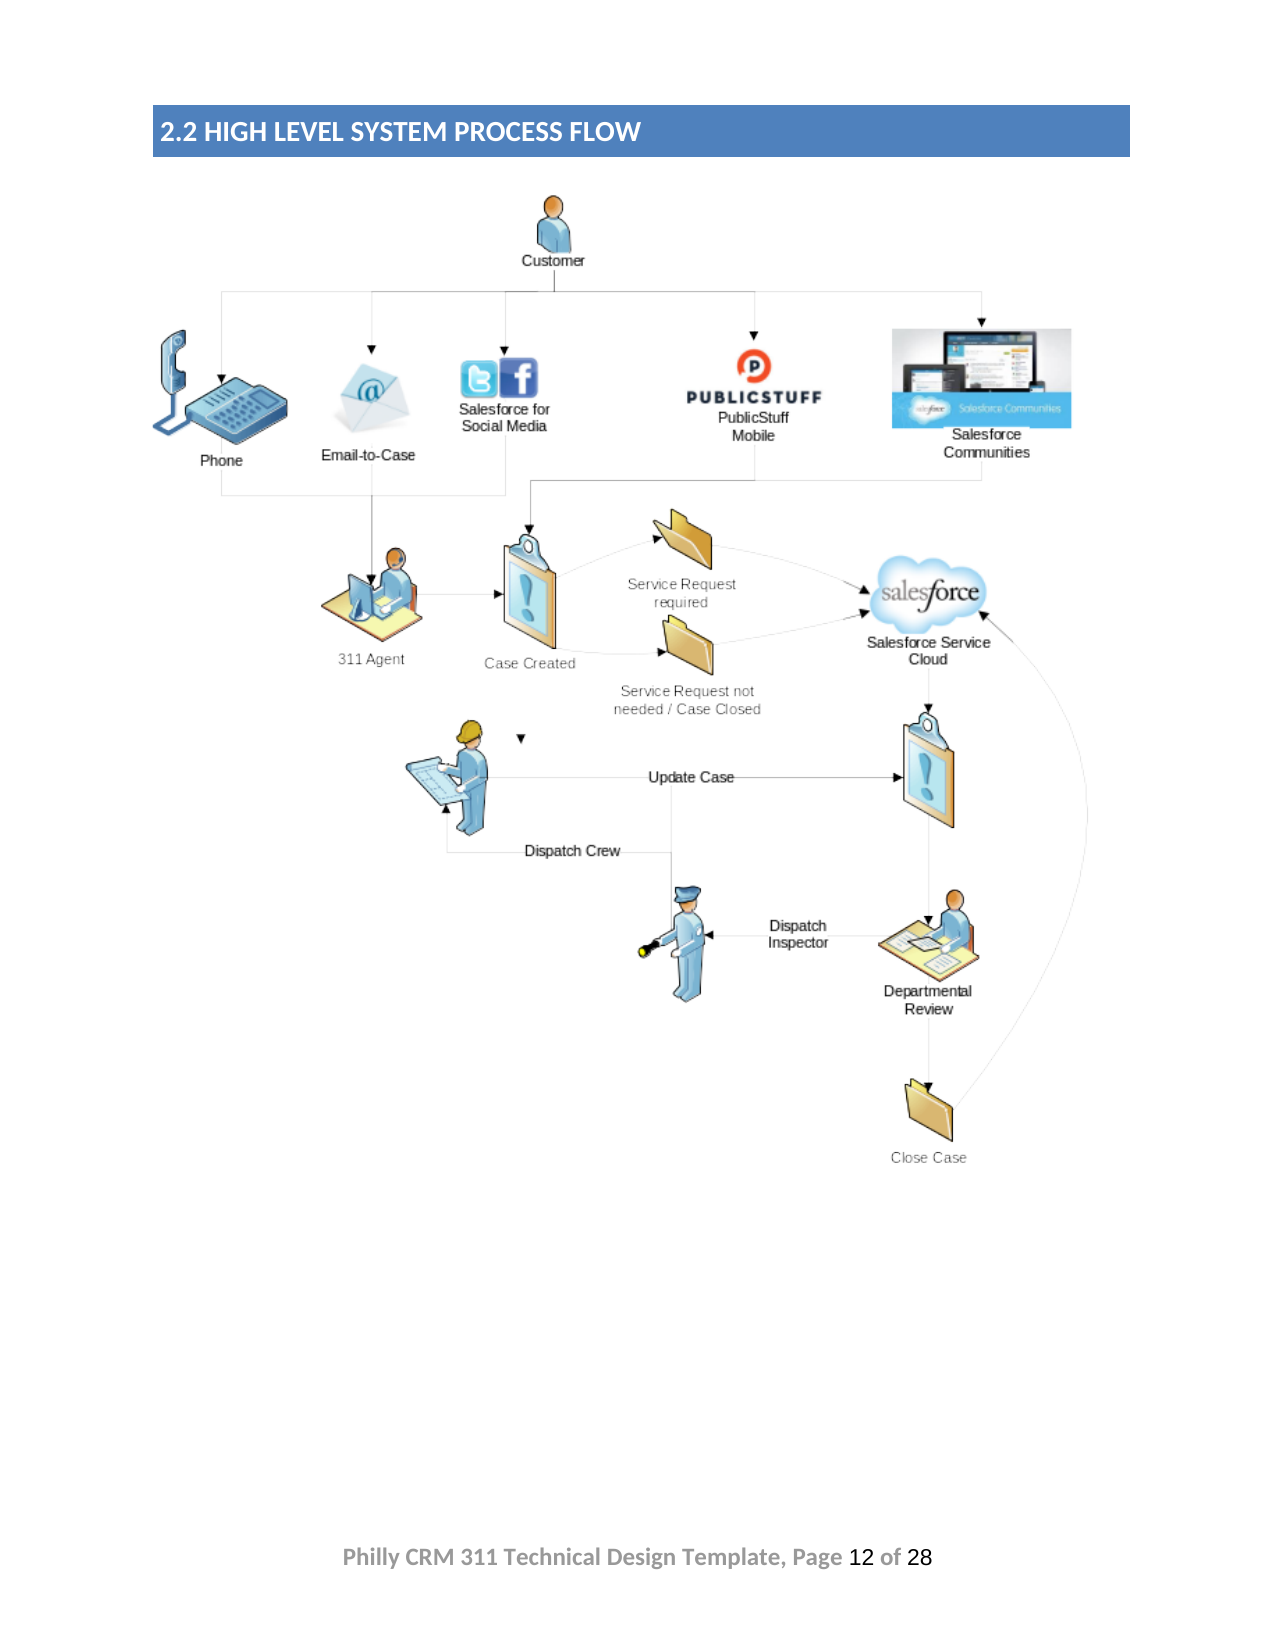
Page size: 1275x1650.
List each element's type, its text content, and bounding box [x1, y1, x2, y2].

table_header 2.2 HIGH LEVEL SYSTEM PROCESS FLOW [155, 107, 1128, 155]
